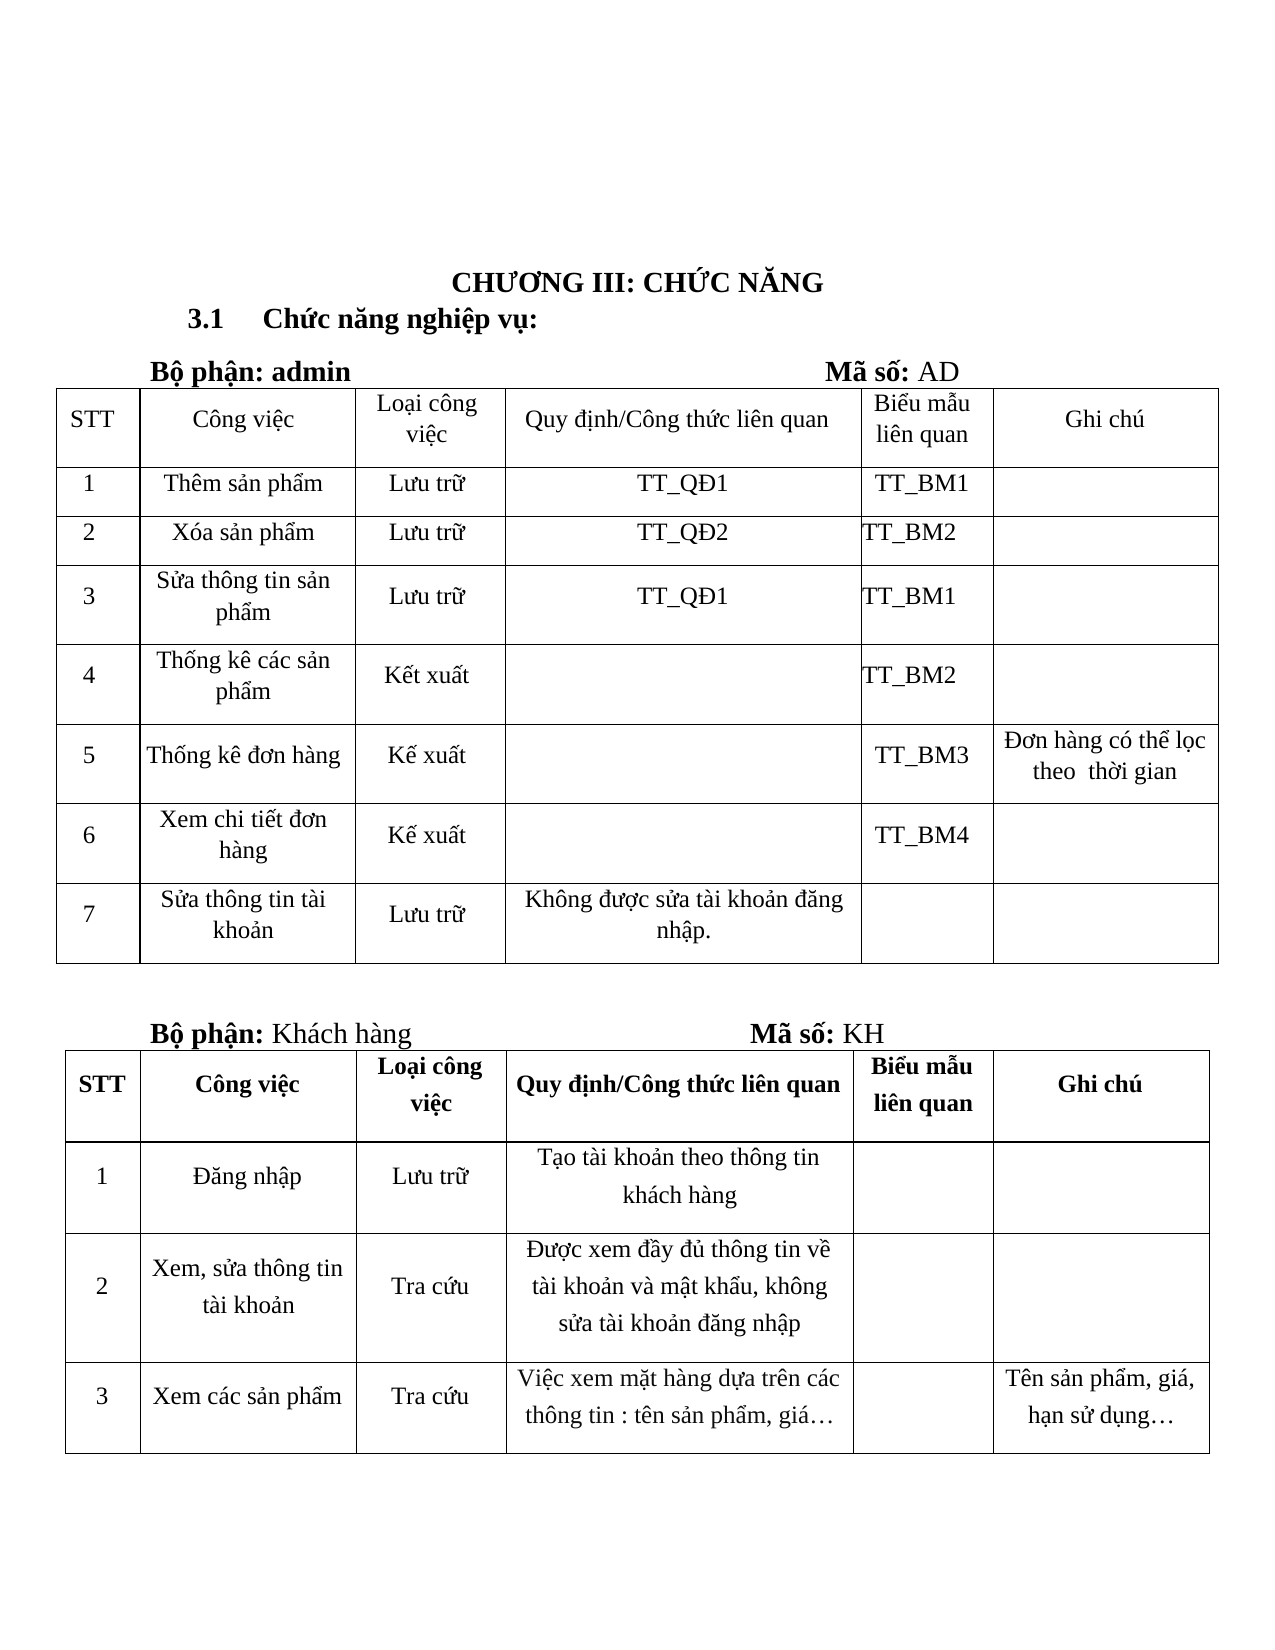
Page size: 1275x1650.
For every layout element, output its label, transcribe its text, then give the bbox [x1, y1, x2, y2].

table_header Ghi chú [994, 389, 1218, 467]
table_cell [854, 1363, 993, 1453]
table_cell [994, 804, 1218, 883]
table_cell [506, 645, 861, 724]
table_cell TT_QĐ1 [506, 468, 861, 516]
table_cell 5 [57, 725, 139, 803]
table_cell Lưu trữ [356, 517, 505, 564]
table_header STT [57, 389, 139, 467]
table_cell Xem chi tiết đơn hàng [141, 804, 355, 883]
table_cell Thêm sản phẩm [141, 468, 355, 516]
table_cell Sửa thông tin sản phẩm [141, 566, 355, 644]
table_cell TT_BM2 [862, 645, 993, 724]
table_header Quy định/Công thức liên quan [506, 389, 861, 467]
table_cell Được xem đầy đủ thông tin về tài khoản và mật khẩu, không sửa tài khoản đăng nhập [507, 1234, 853, 1362]
table_cell Kết xuất [356, 645, 505, 724]
table_cell Tên sản phẩm, giá, hạn sử dụng… [994, 1363, 1209, 1453]
table_cell Thống kê các sản phẩm [141, 645, 355, 724]
subtitle CHƯƠNG III: CHỨC NĂNG [150, 265, 1125, 298]
table_cell Lưu trữ [356, 566, 505, 644]
table_cell Đơn hàng có thể lọc theo thời gian [994, 725, 1218, 803]
table_cell Tra cứu [357, 1363, 506, 1453]
table_cell [994, 468, 1218, 516]
table_cell Lưu trữ [356, 468, 505, 516]
table_header Loại công việc [357, 1051, 506, 1141]
table_cell 6 [57, 804, 139, 883]
list Chức năng nghiệp vụ: [187, 301, 1125, 334]
table_cell Xem các sản phẩm [141, 1363, 356, 1453]
table_header Công việc [141, 389, 355, 467]
table_cell Xóa sản phẩm [141, 517, 355, 564]
table_cell 1 [57, 468, 139, 516]
text Bộ phận: Khách hàng Mã số: KH [150, 1016, 1125, 1050]
table_cell [994, 645, 1218, 724]
table_cell Sửa thông tin tài khoản [141, 884, 355, 962]
table_header STT [66, 1051, 140, 1141]
table_cell Không được sửa tài khoản đăng nhập. [506, 884, 861, 962]
table_cell Tạo tài khoản theo thông tin khách hàng [507, 1143, 853, 1233]
table_cell Việc xem mặt hàng dựa trên các thông tin : tên sản phẩm, giá… [507, 1363, 853, 1453]
table_cell Lưu trữ [356, 884, 505, 962]
table_cell [854, 1143, 993, 1233]
table_cell [862, 884, 993, 962]
table_cell 3 [66, 1363, 140, 1453]
table_cell TT_QĐ2 [506, 517, 861, 564]
table_cell [506, 804, 861, 883]
table_cell [506, 725, 861, 803]
table_cell TT_QĐ1 [506, 566, 861, 644]
table_header Công việc [141, 1051, 356, 1141]
table_cell 7 [57, 884, 139, 962]
table_cell [854, 1234, 993, 1362]
table_header Ghi chú [994, 1051, 1209, 1141]
table_cell Tra cứu [357, 1234, 506, 1362]
table_cell [994, 884, 1218, 962]
table_cell [994, 1143, 1209, 1233]
table_cell TT_BM4 [862, 804, 993, 883]
table_cell Kế xuất [356, 804, 505, 883]
table_header Quy định/Công thức liên quan [507, 1051, 853, 1141]
table_cell Lưu trữ [357, 1143, 506, 1233]
table_header Loại công việc [356, 389, 505, 467]
table_cell 1 [66, 1143, 140, 1233]
table_cell TT_BM1 [862, 468, 993, 516]
table_cell Thống kê đơn hàng [141, 725, 355, 803]
table_cell Kế xuất [356, 725, 505, 803]
table_cell Đăng nhập [141, 1143, 356, 1233]
table_cell 3 [57, 566, 139, 644]
table_cell [994, 1234, 1209, 1362]
table_cell Xem, sửa thông tin tài khoản [141, 1234, 356, 1362]
table_header Biểu mẫu liên quan [862, 389, 993, 467]
text Bộ phận: admin Mã số: AD [150, 354, 1125, 387]
table_cell TT_BM2 [862, 517, 993, 564]
table_cell [994, 517, 1218, 564]
table_cell TT_BM3 [862, 725, 993, 803]
table_cell [994, 566, 1218, 644]
table_cell 2 [57, 517, 139, 564]
table_header Biểu mẫu liên quan [854, 1051, 993, 1141]
table_cell 2 [66, 1234, 140, 1362]
table_cell TT_BM1 [862, 566, 993, 644]
table_cell 4 [57, 645, 139, 724]
